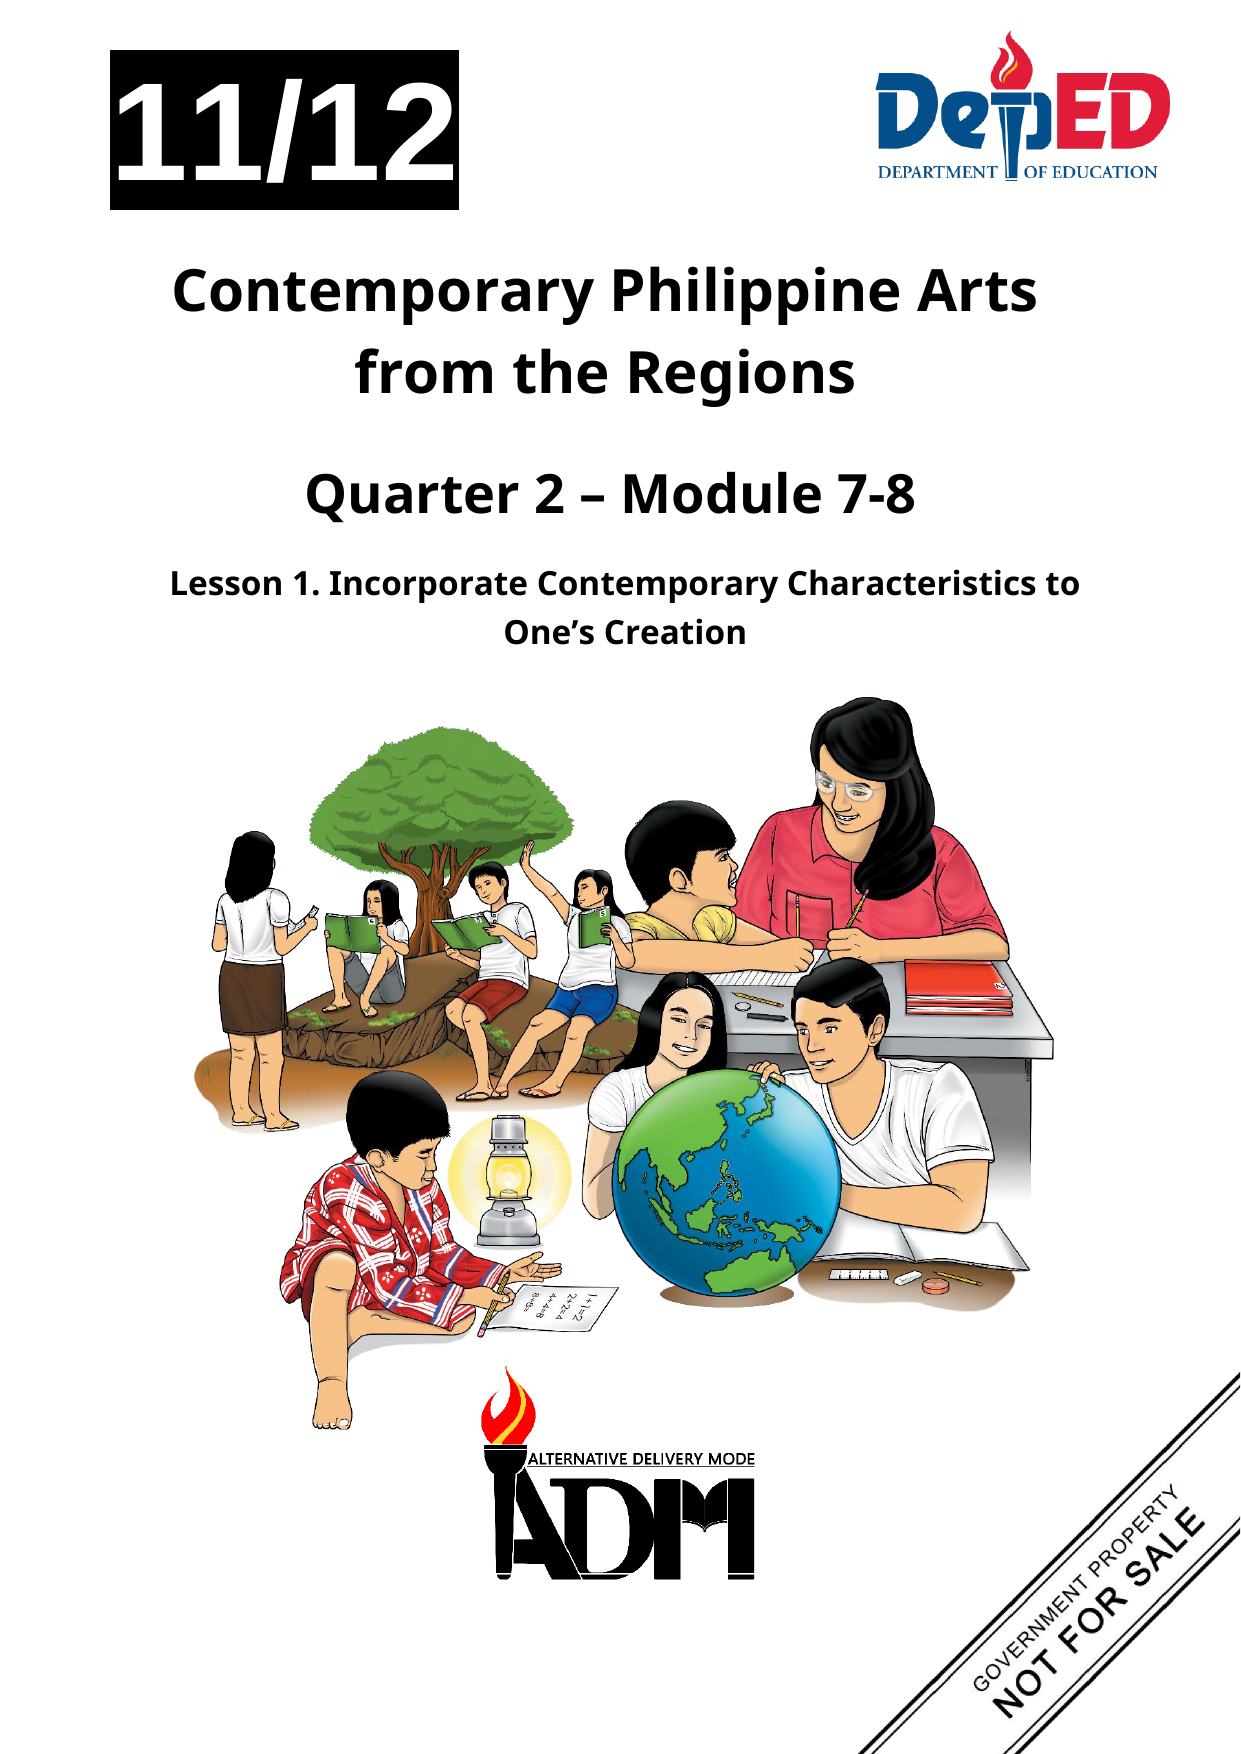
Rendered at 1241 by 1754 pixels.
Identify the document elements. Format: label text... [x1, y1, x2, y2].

text Lesson 1. Incorporate Contemporary Characteristics to One’s Creation [150, 560, 1100, 654]
picture [183, 687, 1241, 1754]
text Quarter 2 – Module 7-8 [110, 456, 1100, 529]
text 11/12 [110, 31, 1170, 210]
picture [875, 30, 1170, 181]
text Contemporary Philippine Arts from the Regions [141, 249, 1069, 411]
